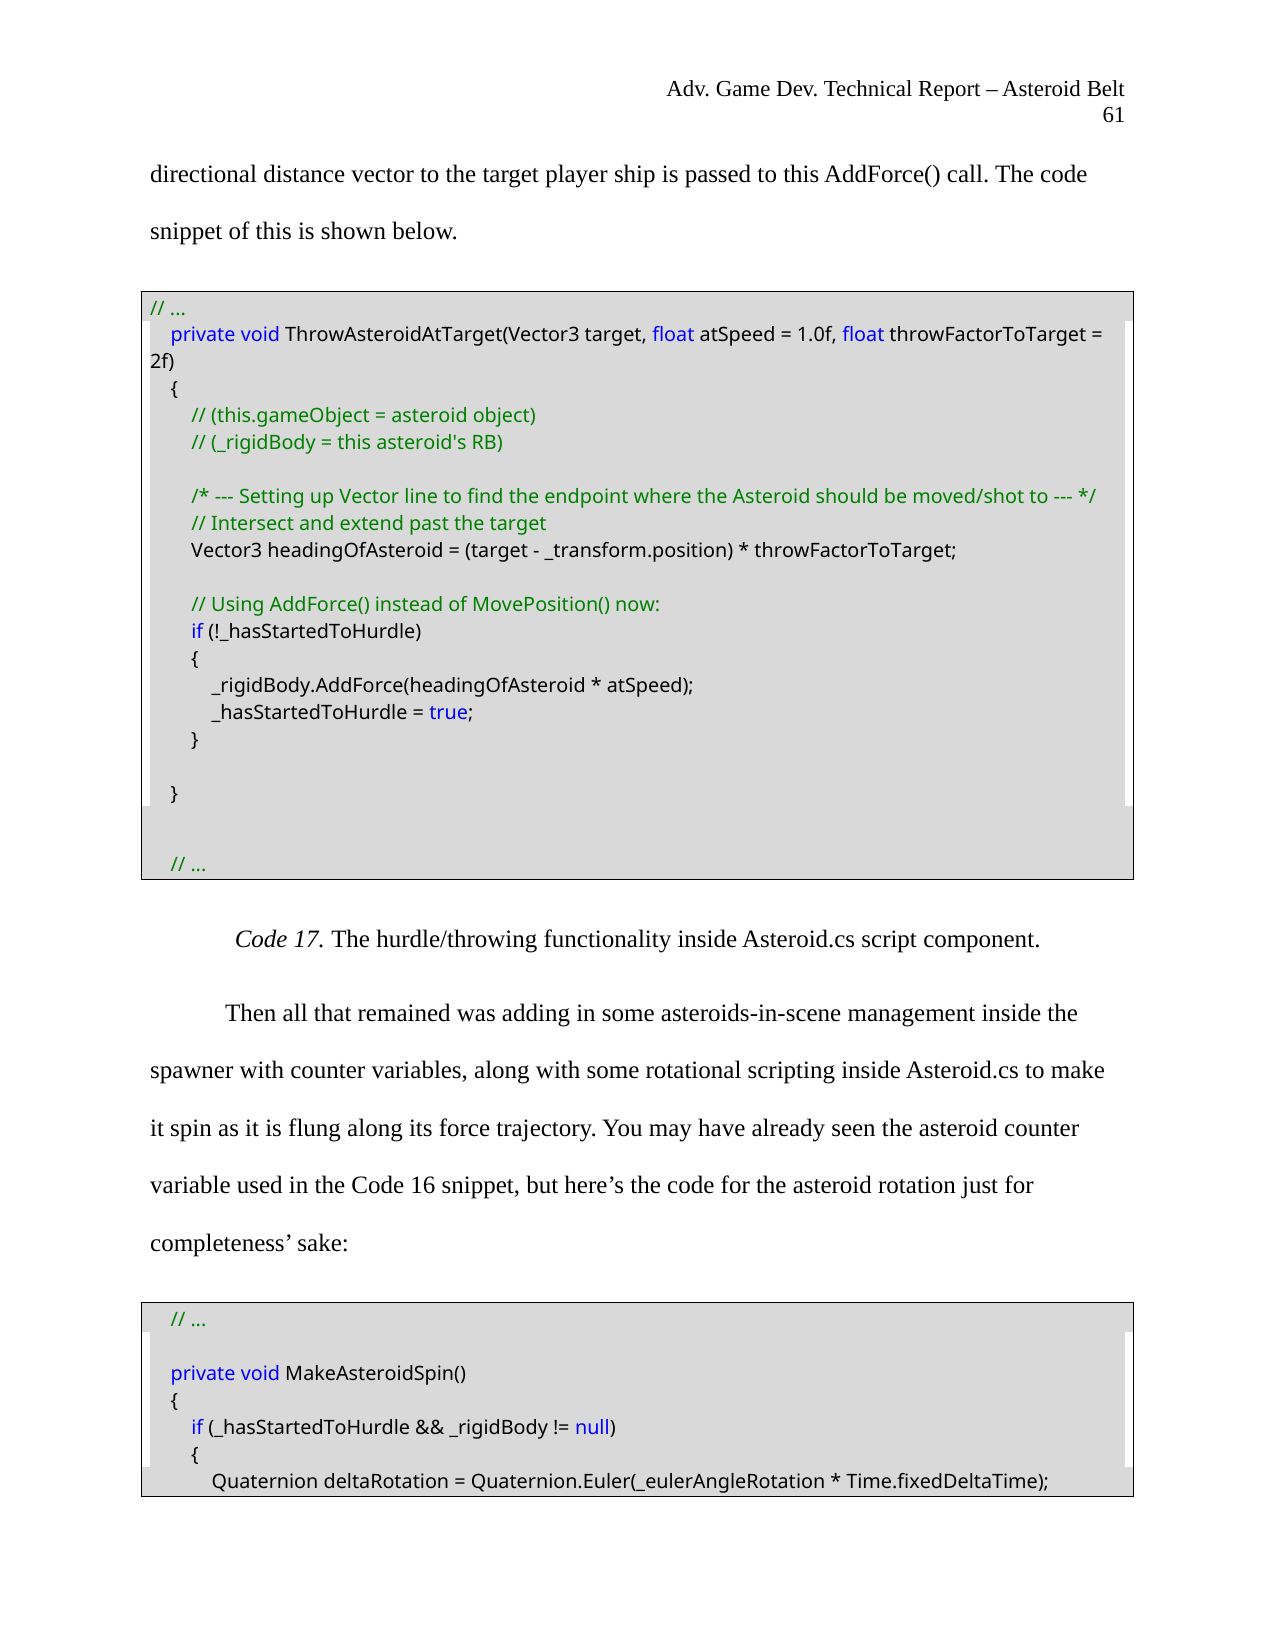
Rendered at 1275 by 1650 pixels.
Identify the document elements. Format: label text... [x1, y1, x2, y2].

text { [150, 1386, 1125, 1413]
text { [150, 375, 1125, 402]
text Vector3 headingOfAsteroid = (target - _transform.position) * throwFactorToTarget; [150, 537, 1125, 563]
text // ... [142, 292, 1133, 321]
text Code 17. The hurdle/throwing functionality inside Asteroid.cs script component. [150, 924, 1125, 952]
text _rigidBody.AddForce(headingOfAsteroid * atSpeed); [150, 671, 1125, 698]
text // ... [142, 1303, 1133, 1332]
text // ... [142, 847, 1133, 879]
text if (!_hasStartedToHurdle) [150, 617, 1125, 644]
text private void MakeAsteroidSpin() [150, 1359, 1125, 1386]
text /* --- Setting up Vector line to find the endpoint where the Asteroid should be moved/shot to --- */ [150, 483, 1125, 509]
text } [150, 725, 1125, 752]
text // Using AddForce() instead of MovePosition() now: [150, 591, 1125, 617]
text { [150, 644, 1125, 671]
text Quaternion deltaRotation = Quaternion.Euler(_eulerAngleRotation * Time.fixedDeltaTime); [142, 1464, 1133, 1496]
text _hasStartedToHurdle = true; [150, 698, 1125, 725]
text Then all that remained was adding in some asteroids-in-scene management inside the spawner with counter variables, along with some rotational scripting inside Asteroid.cs to make it spin as it is flung along its force trajectory. You may have already seen the asteroid counter variable used in the Code 16 snippet, but here’s the code for the asteroid rotation just for completeness’ sake: [150, 998, 1125, 1257]
text } [150, 779, 1125, 806]
text if (_hasStartedToHurdle && _rigidBody != null) [150, 1413, 1125, 1440]
text // Intersect and extend past the target [150, 509, 1125, 537]
text private void ThrowAsteroidAtTarget(Vector3 target, float atSpeed = 1.0f, float throwFactorToTarget = 2f) [150, 321, 1125, 375]
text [150, 159, 1125, 245]
text // (this.gameObject = asteroid object) [150, 402, 1125, 429]
text // (_rigidBody = this asteroid's RB) [150, 429, 1125, 456]
text { [150, 1440, 1125, 1464]
